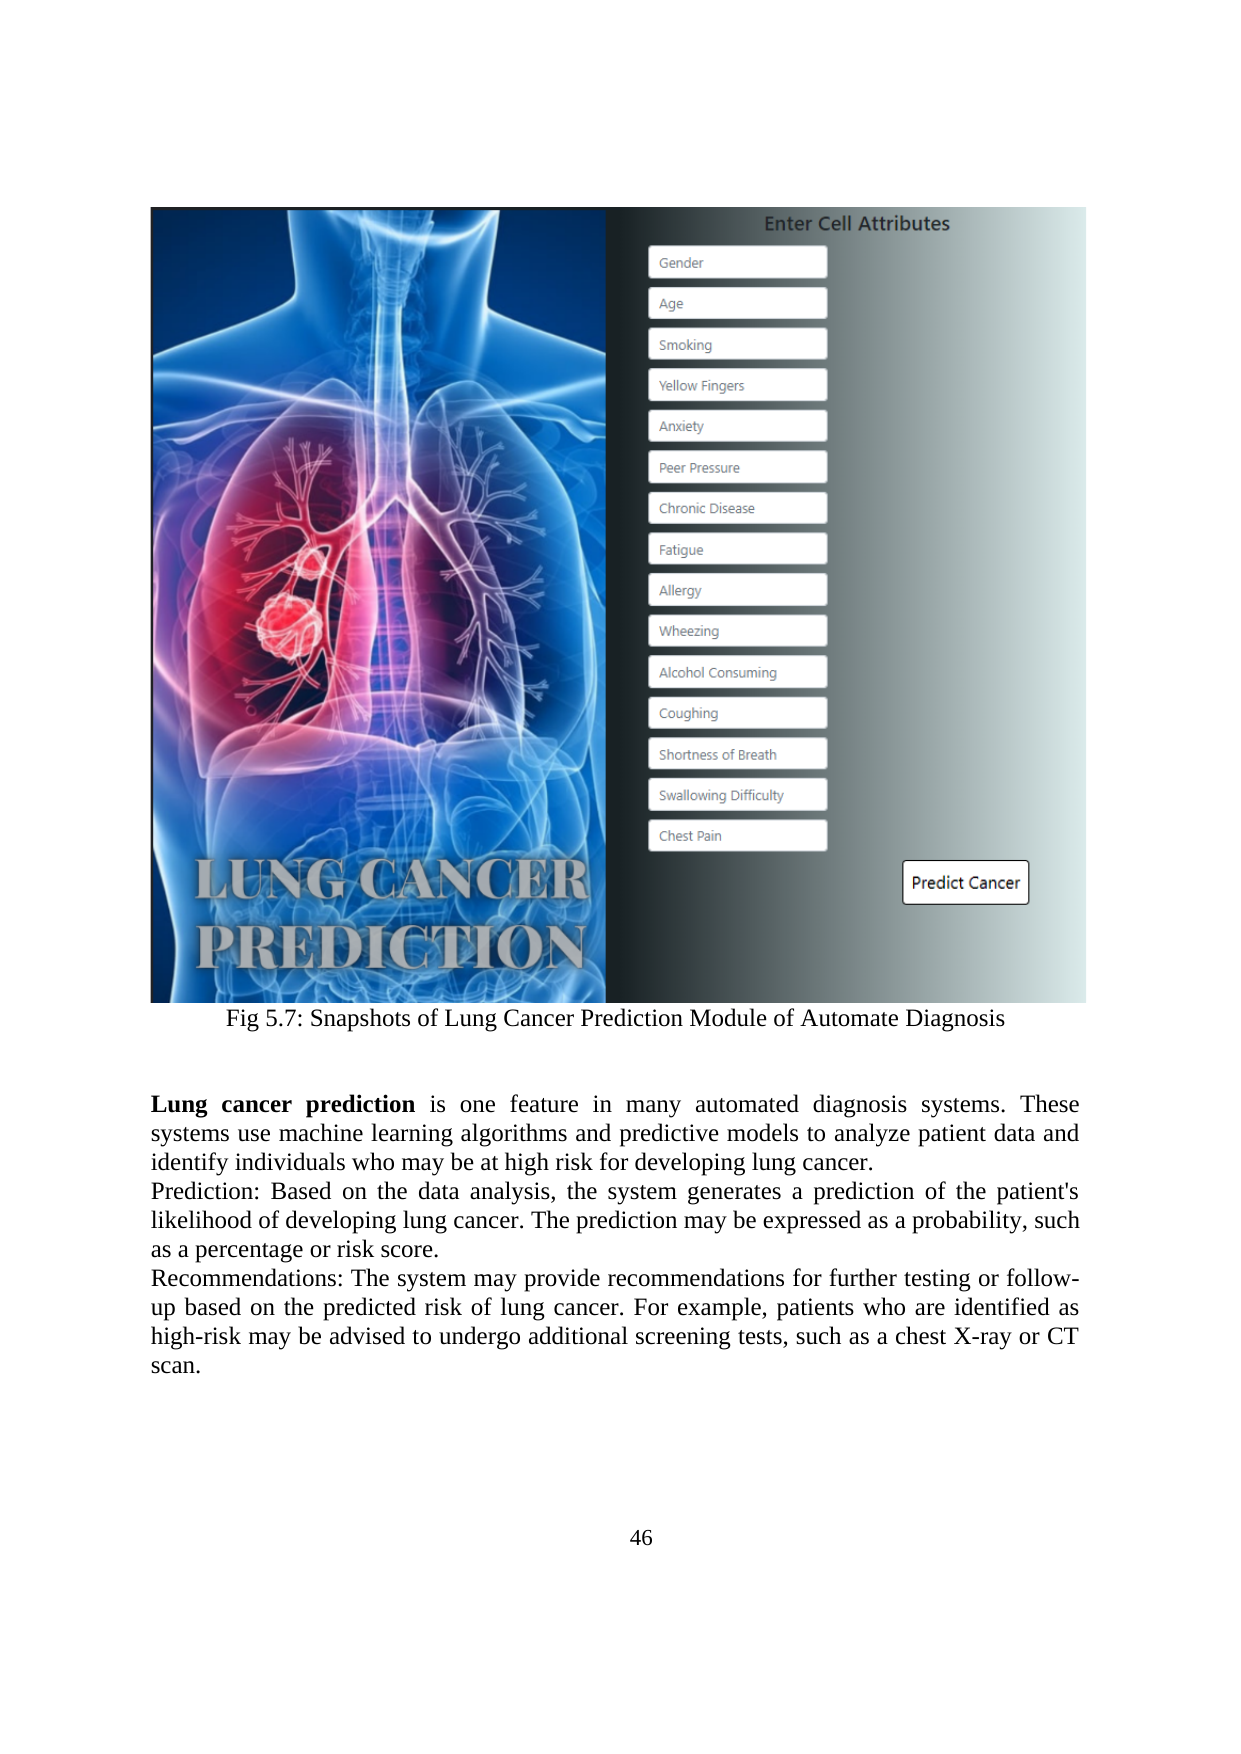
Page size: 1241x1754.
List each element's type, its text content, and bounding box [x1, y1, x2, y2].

picture [150, 207, 1087, 1003]
text Prediction: Based on the data analysis, the system generates a prediction of the patient's likelihood of developing lung cancer. The prediction may be expressed as a probability, such as a percentage or risk score. [151, 1176, 1080, 1263]
text Recommendations: The system may provide recommendations for further testing or follow-up based on the predicted risk of lung cancer. For example, patients who are identified as high-risk may be advised to undergo additional screening tests, such as a chest X-ray or CT scan. [151, 1263, 1080, 1379]
text Lung cancer prediction is one feature in many automated diagnosis systems. These systems use machine learning algorithms and predictive models to analyze patient data and identify individuals who may be at high risk for developing lung cancer. [151, 1089, 1080, 1176]
text Fig 5.7: Snapshots of Lung Cancer Prediction Module of Automate Diagnosis [151, 1003, 1080, 1031]
